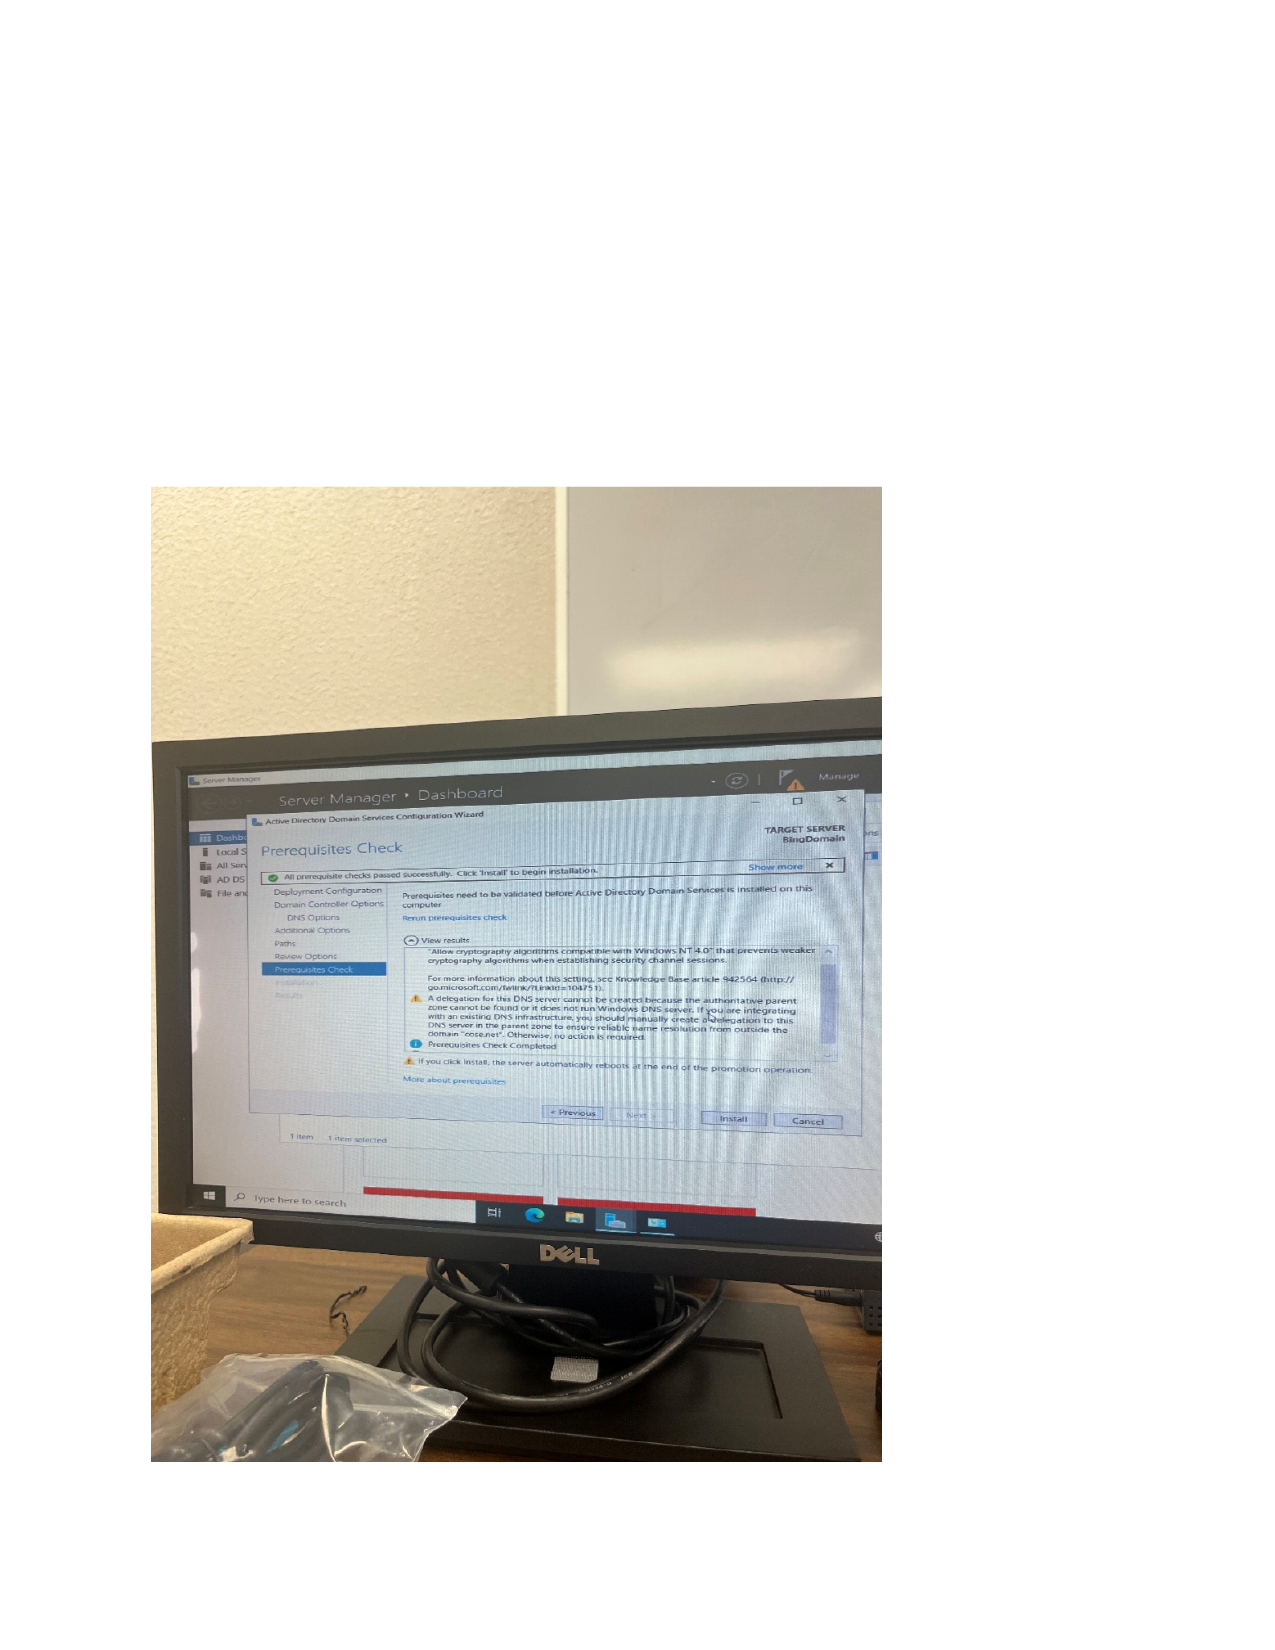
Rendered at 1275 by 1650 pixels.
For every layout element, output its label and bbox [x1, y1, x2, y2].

picture [151, 488, 882, 1461]
